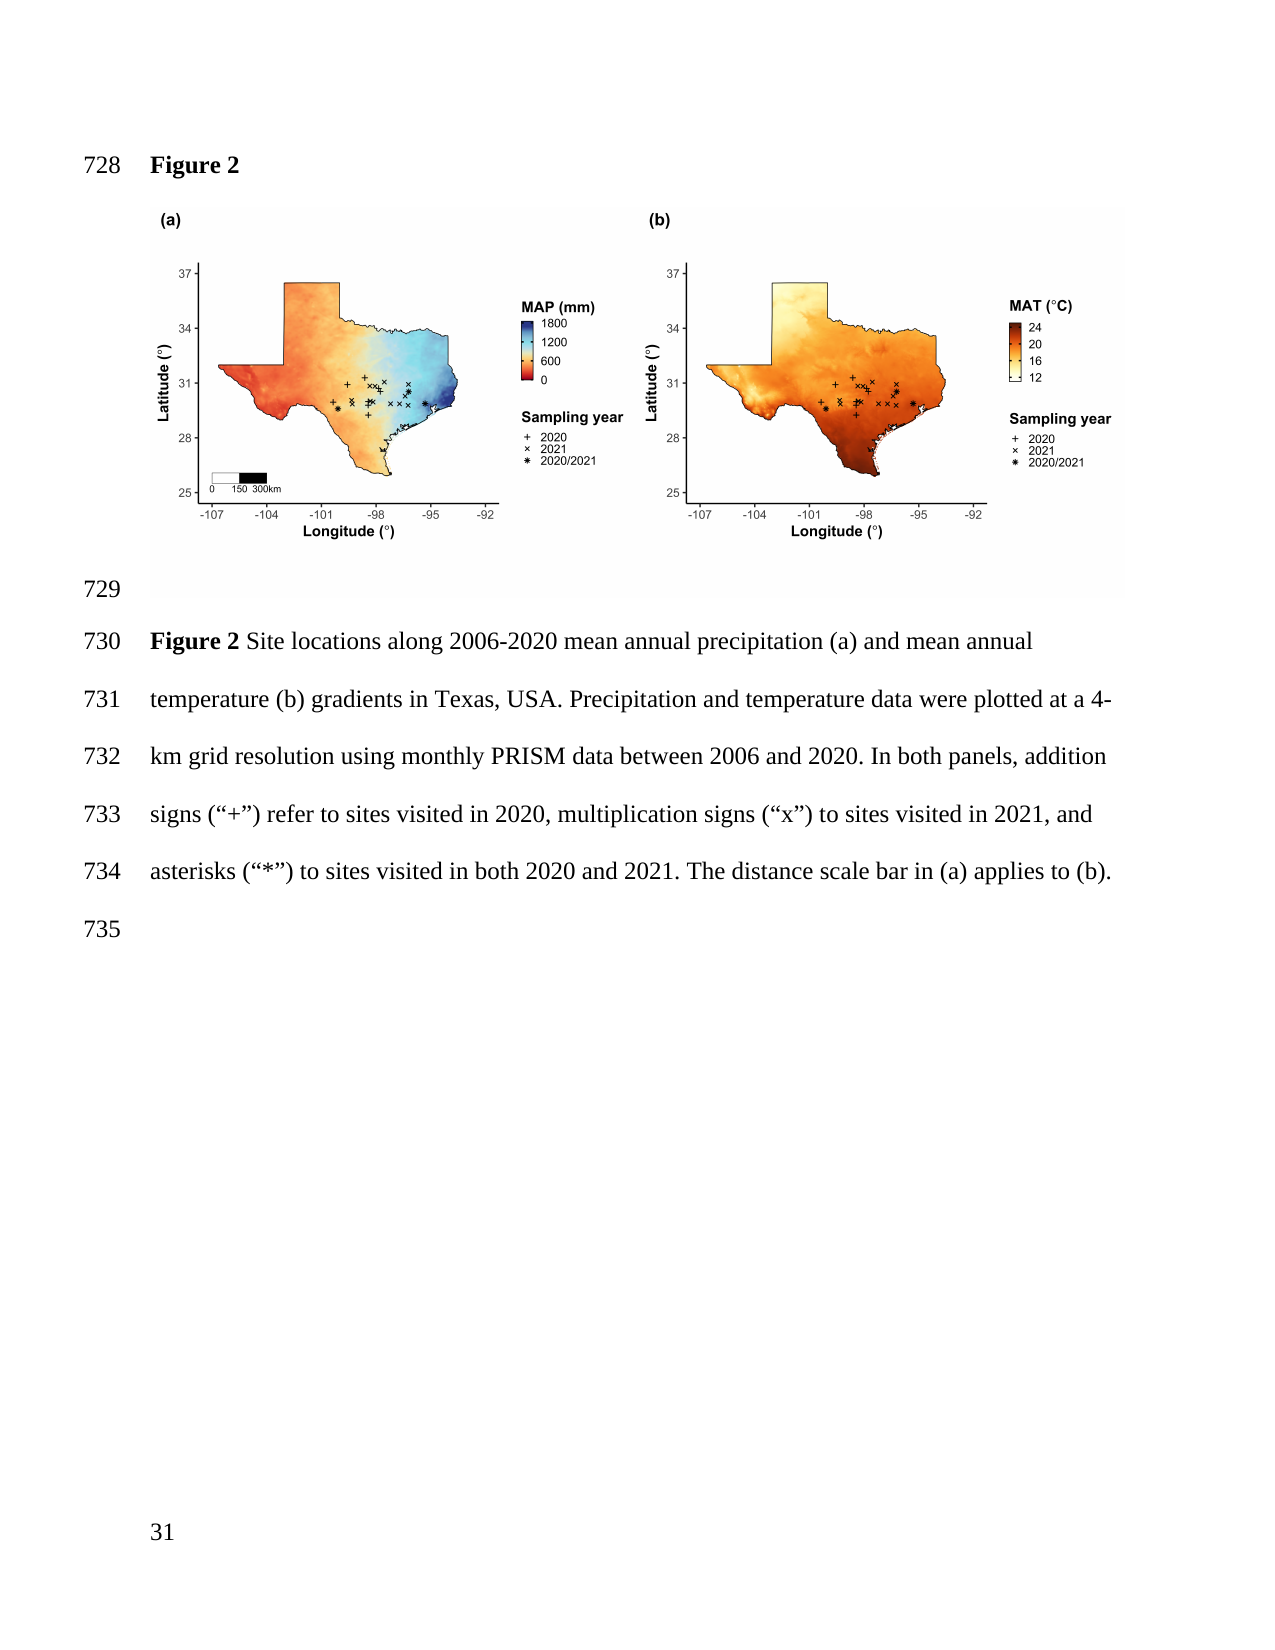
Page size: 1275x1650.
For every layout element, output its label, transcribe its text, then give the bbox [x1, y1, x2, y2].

picture [150, 207, 1125, 598]
text Figure 2 [150, 150, 1125, 179]
text Figure 2 Site locations along 2006-2020 mean annual precipitation (a) and mean annual temperature (b) gradients in Texas, USA. Precipitation and temperature data were plotted at a 4-km grid resolution using monthly PRISM data between 2006 and 2020. In both panels, addition signs (“+”) refer to sites visited in 2020, multiplication signs (“x”) to sites visited in 2021, and asterisks (“*”) to sites visited in both 2020 and 2021. The distance scale bar in (a) applies to (b). [150, 598, 1125, 885]
